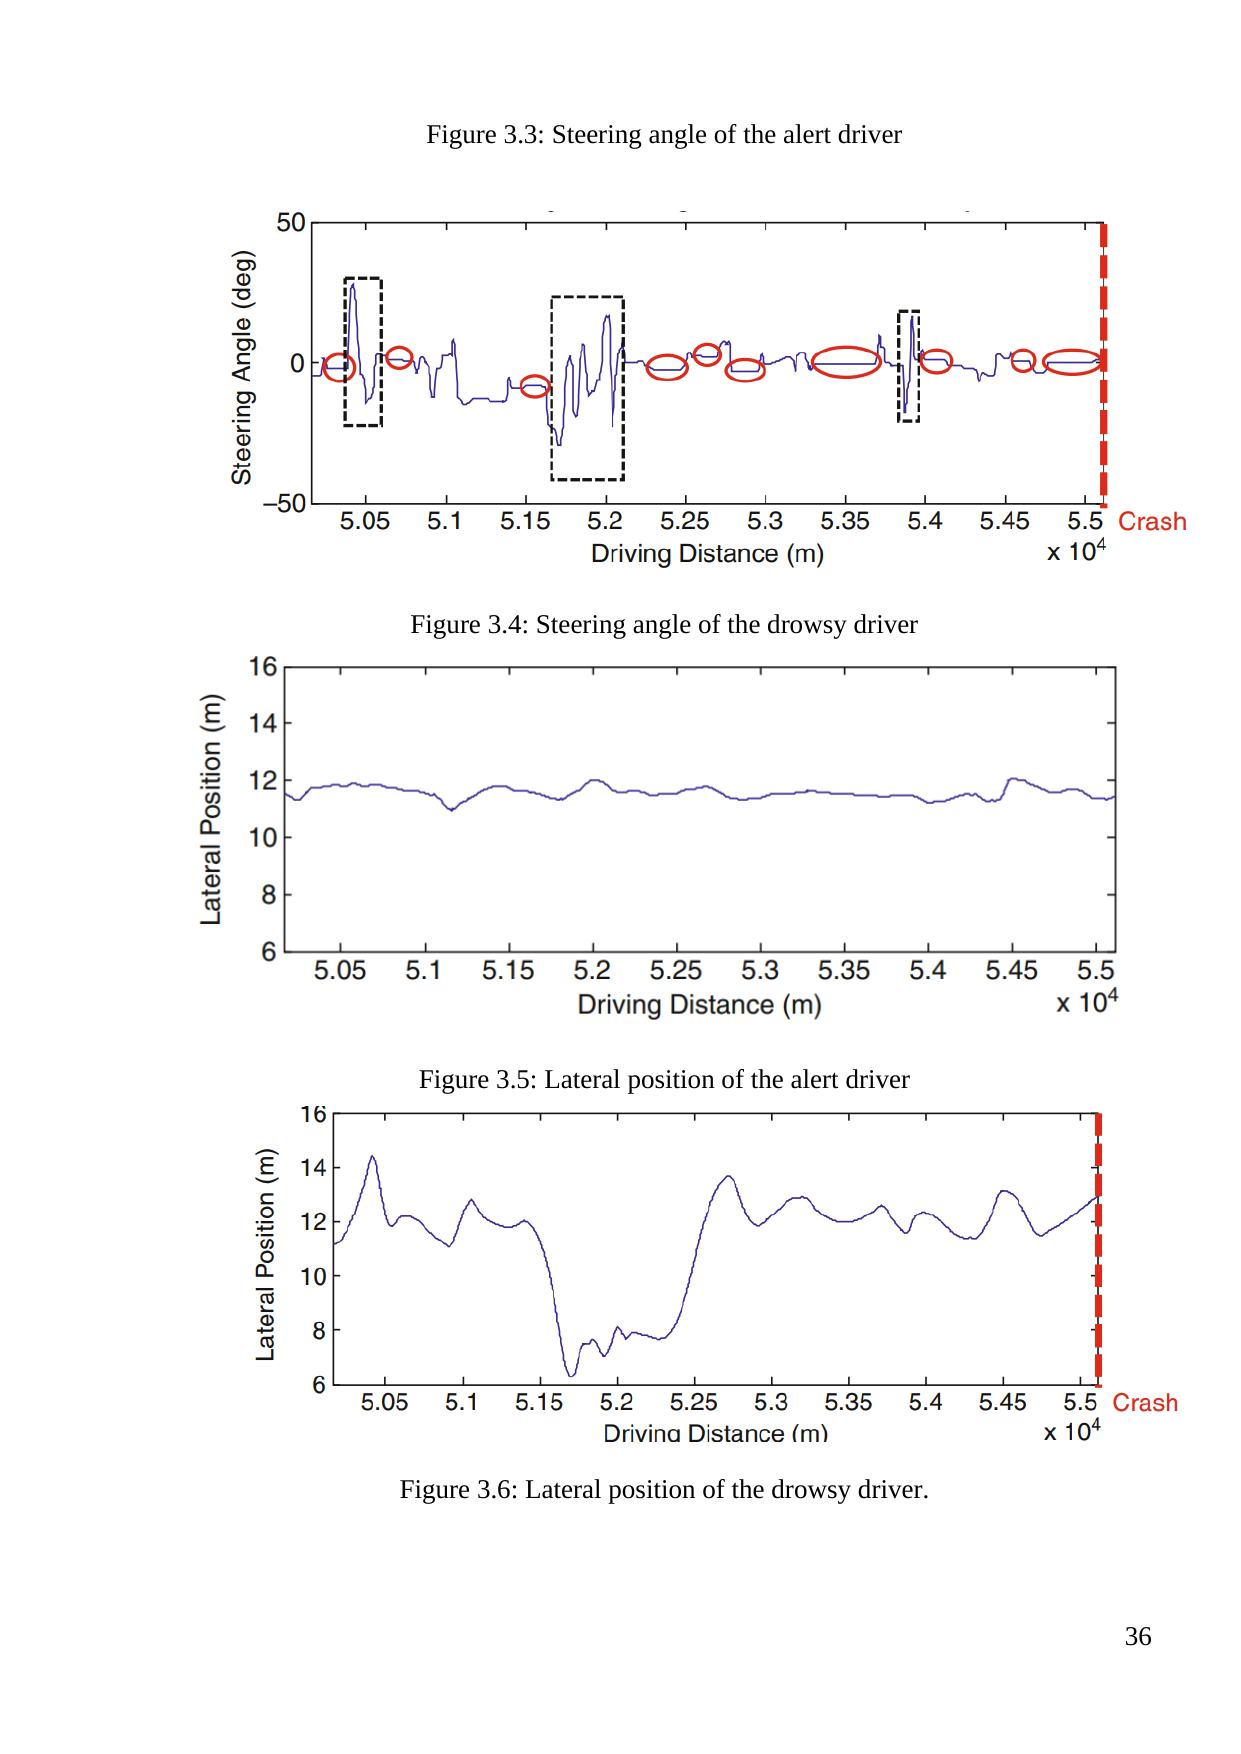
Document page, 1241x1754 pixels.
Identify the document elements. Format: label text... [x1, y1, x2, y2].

text Figure 3.5: Lateral position of the alert driver [177, 1063, 1152, 1094]
text Figure 3.3: Steering angle of the alert driver [177, 118, 1152, 149]
picture [177, 652, 1153, 1032]
picture [214, 211, 1190, 578]
text Figure 3.6: Lateral position of the drowsy driver. [177, 1473, 1152, 1504]
picture [218, 1106, 1193, 1442]
text Figure 3.4: Steering angle of the drowsy driver [177, 608, 1152, 639]
